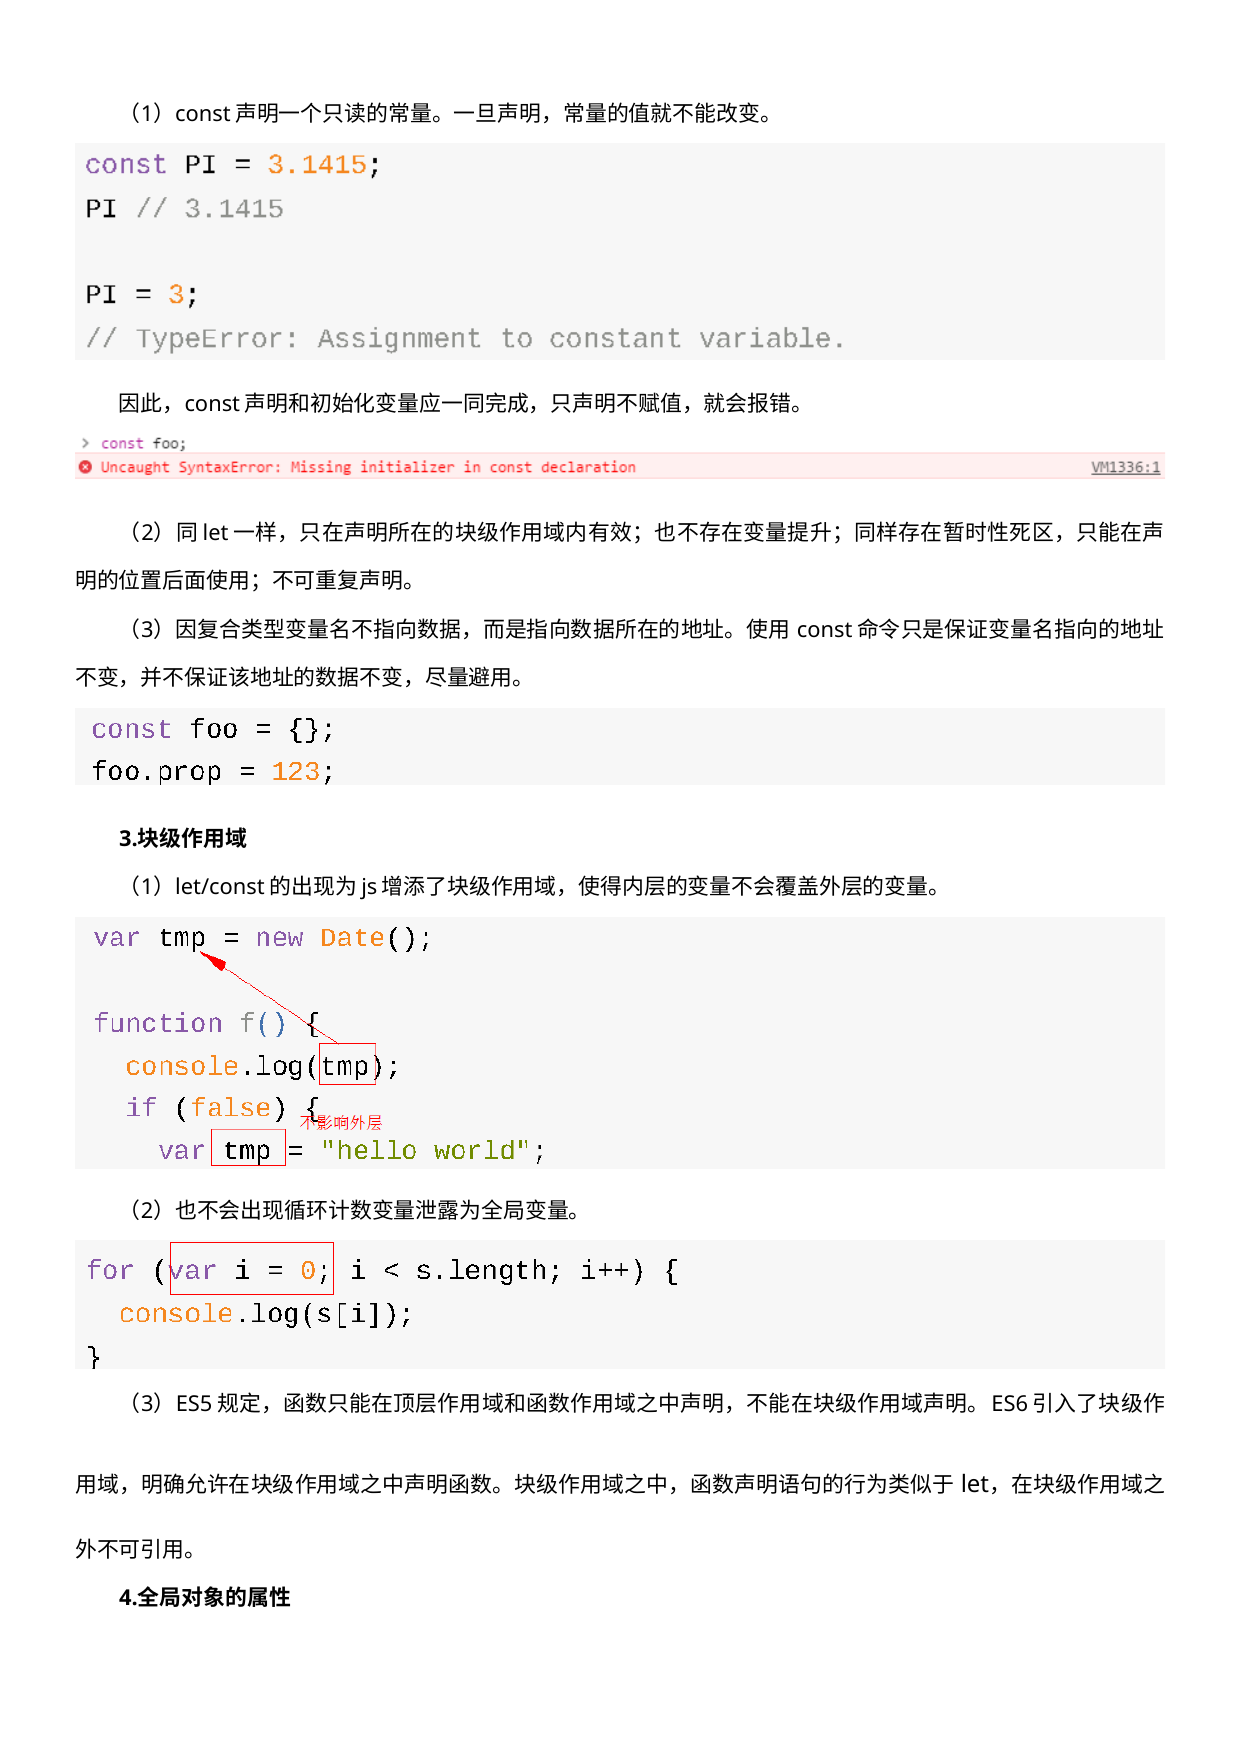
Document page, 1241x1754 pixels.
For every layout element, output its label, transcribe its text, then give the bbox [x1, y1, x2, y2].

text 3.块级作用域 [75, 821, 1165, 853]
text （2）也不会出现循环计数变量泄露为全局变量。 [75, 1192, 1165, 1225]
text （2）同let一样，只在声明所在的块级作用域内有效；也不存在变量提升；同样存在暂时性死区，只能在声明的位置后面使用；不可重复声明。 [75, 514, 1165, 595]
text 4.全局对象的属性 [75, 1580, 1165, 1613]
picture [75, 434, 1166, 483]
picture [75, 917, 1166, 1169]
text （3）ES5规定，函数只能在顶层作用域和函数作用域之中声明，不能在块级作用域声明。ES6引入了块级作用域，明确允许在块级作用域之中声明函数。块级作用域之中，函数声明语句的行为类似于let，在块级作用域之外不可引用。 [75, 1386, 1165, 1564]
picture [75, 1240, 1166, 1369]
text （3）因复合类型变量名不指向数据，而是指向数据所在的地址。使用const命令只是保证变量名指向的地址不变，并不保证该地址的数据不变，尽量避用。 [75, 611, 1165, 692]
text （1）let/const的出现为js增添了块级作用域，使得内层的变量不会覆盖外层的变量。 [75, 869, 1165, 902]
text （1）const声明一个只读的常量。一旦声明，常量的值就不能改变。 [75, 95, 1165, 128]
picture [75, 143, 1166, 360]
text 因此，const声明和初始化变量应一同完成，只声明不赋值，就会报错。 [75, 386, 1165, 418]
picture [75, 708, 1166, 785]
